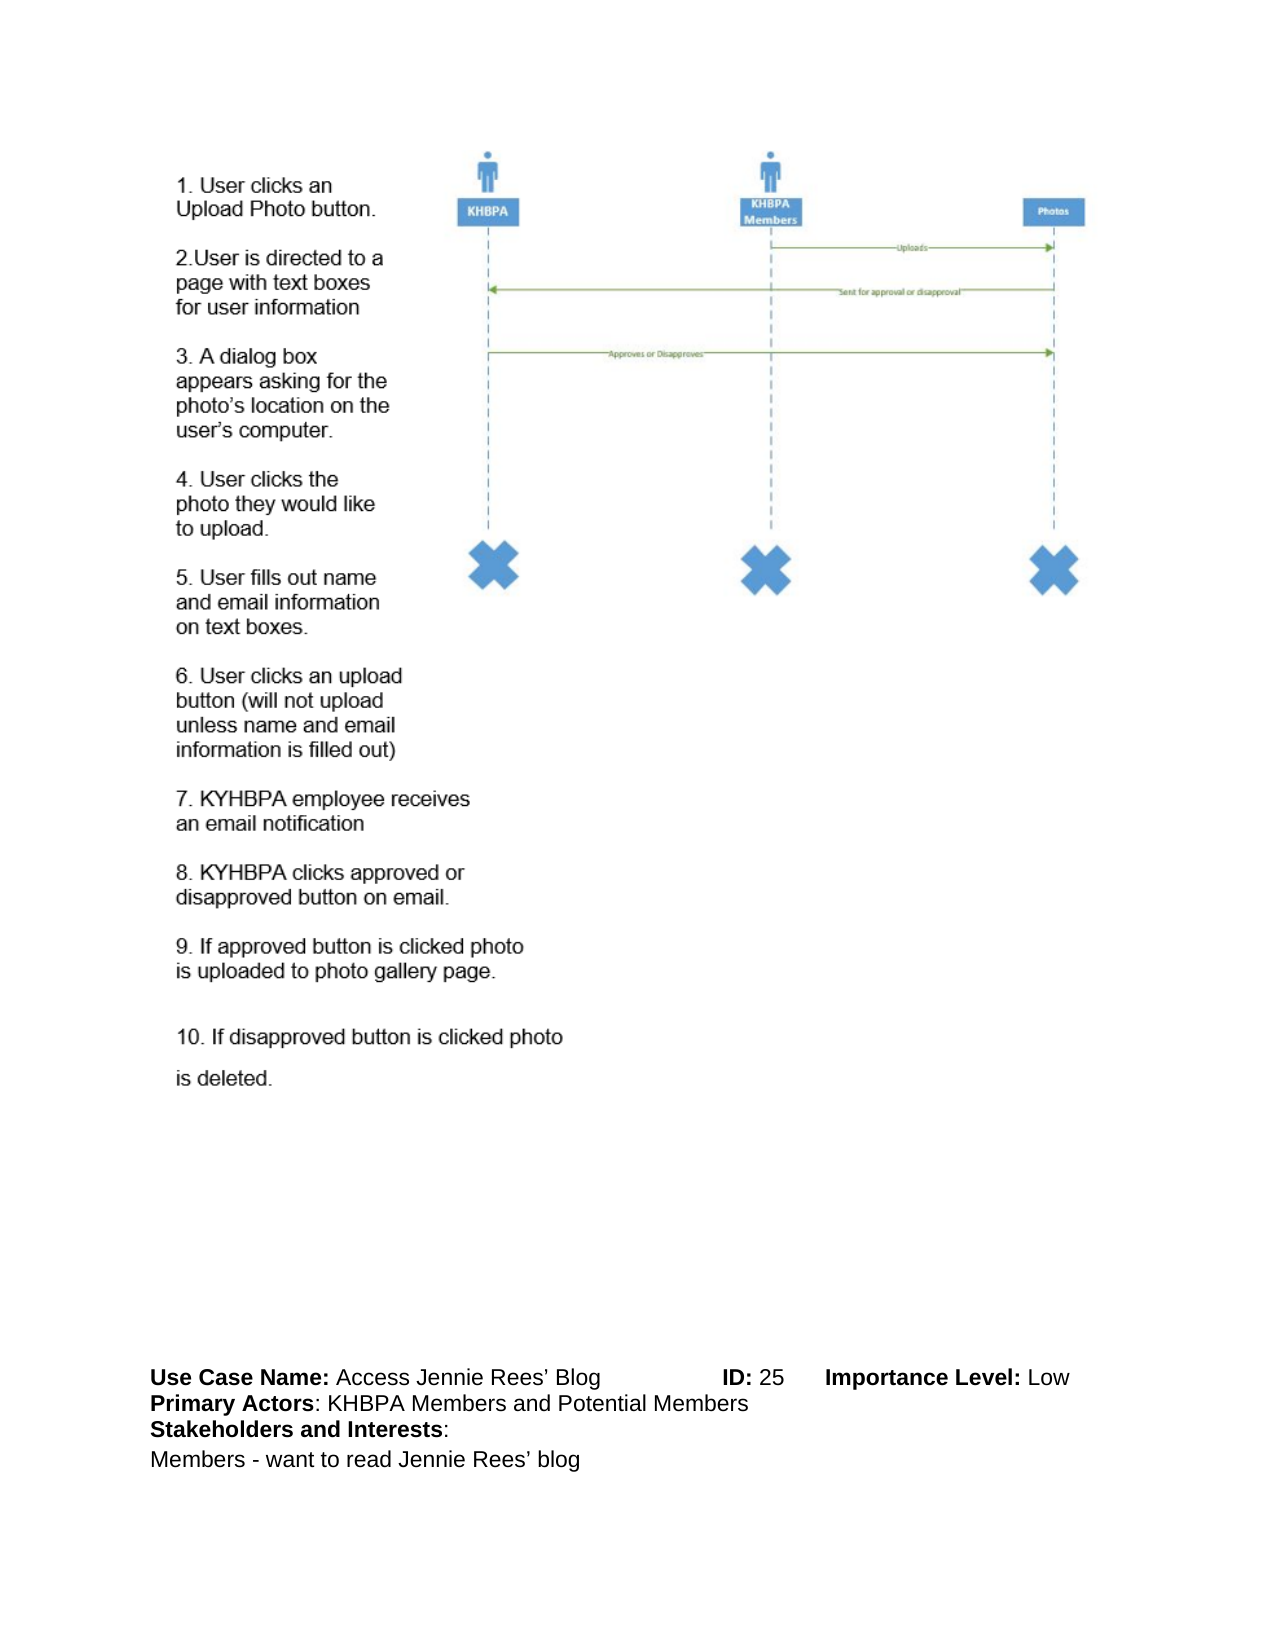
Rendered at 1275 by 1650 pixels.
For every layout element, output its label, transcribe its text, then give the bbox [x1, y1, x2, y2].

text Use Case Name: Access Jennie Rees’ Blog ID: 25 Importance Level: Low [150, 1363, 1125, 1390]
text Stakeholders and Interests: [150, 1416, 1125, 1443]
text Members - want to read Jennie Rees’ blog [150, 1446, 1125, 1473]
text Primary Actors: KHBPA Members and Potential Members [150, 1390, 1125, 1416]
picture [150, 150, 1125, 1100]
